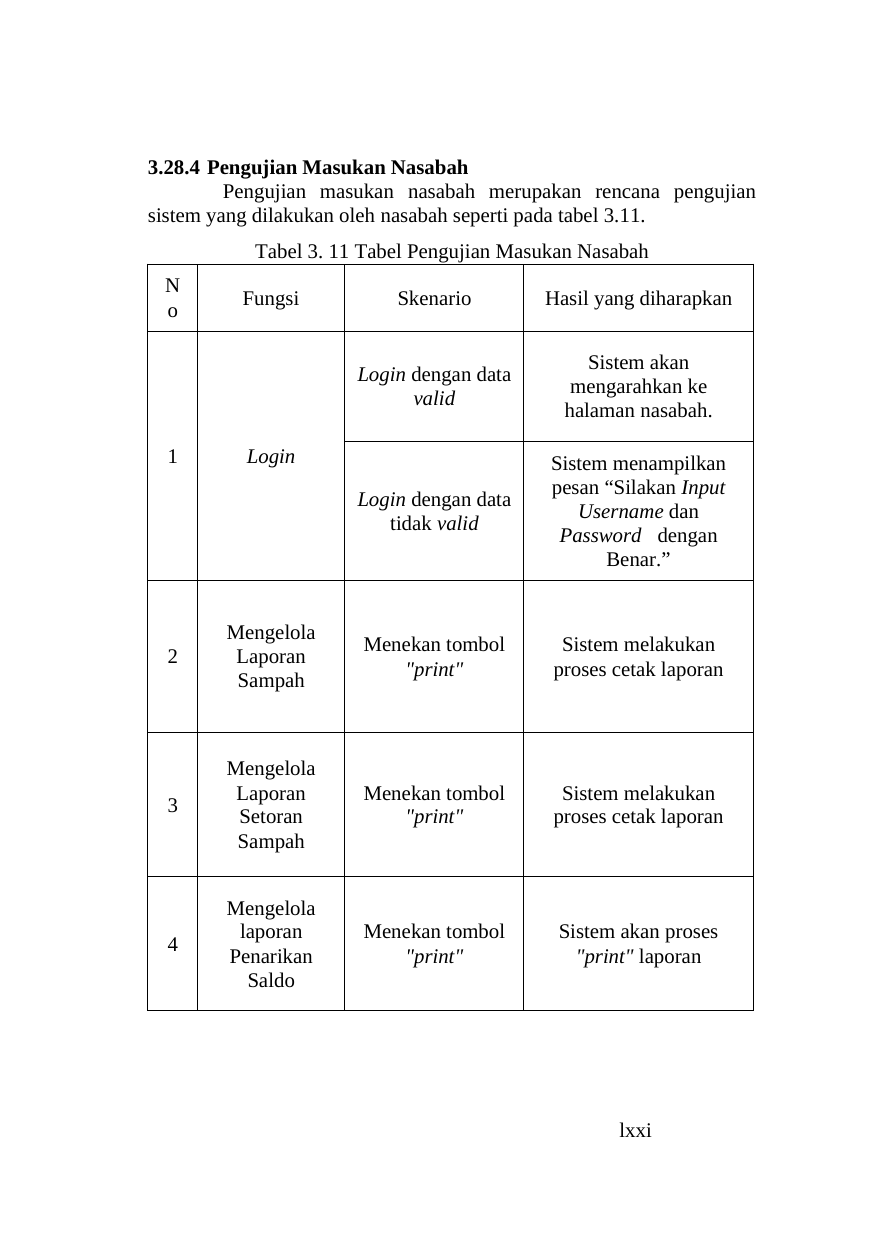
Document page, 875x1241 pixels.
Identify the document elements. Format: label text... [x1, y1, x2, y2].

table_cell Menekan tombol "print" [345, 877, 523, 1010]
table_cell Login dengan data valid [345, 332, 523, 441]
table_header Fungsi [198, 265, 344, 331]
table_cell Sistem akan proses "print" laporan [524, 877, 753, 1010]
table_header Hasil yang diharapkan [524, 265, 753, 331]
table_cell 3 [148, 733, 197, 876]
table_header No [148, 265, 197, 331]
table_cell Login dengan data tidak valid [345, 442, 523, 580]
table_cell 4 [148, 877, 197, 1010]
table_cell Mengelola laporan Penarikan Saldo [198, 877, 344, 1010]
table_cell Sistem menampilkan pesan “Silakan Input Username dan Password dengan Benar.” [524, 442, 753, 580]
table_cell 1 [148, 332, 197, 580]
table_cell Sistem akan mengarahkan ke halaman nasabah. [524, 332, 753, 441]
table_cell Menekan tombol "print" [345, 733, 523, 876]
table_cell Menekan tombol "print" [345, 581, 523, 732]
text Pengujian Masukan Nasabah [148, 155, 756, 179]
table_header Skenario [345, 265, 523, 331]
list Pengujian masukan nasabah merupakan rencana pengujian sistem yang dilakukan oleh nasabah seperti pada tabel 3.11. [148, 179, 756, 227]
table_cell Sistem melakukan proses cetak laporan [524, 581, 753, 732]
table_cell Mengelola Laporan Setoran Sampah [198, 733, 344, 876]
table_cell Login [198, 332, 344, 580]
table_cell Sistem melakukan proses cetak laporan [524, 733, 753, 876]
table_cell Mengelola Laporan Sampah [198, 581, 344, 732]
table_cell 2 [148, 581, 197, 732]
